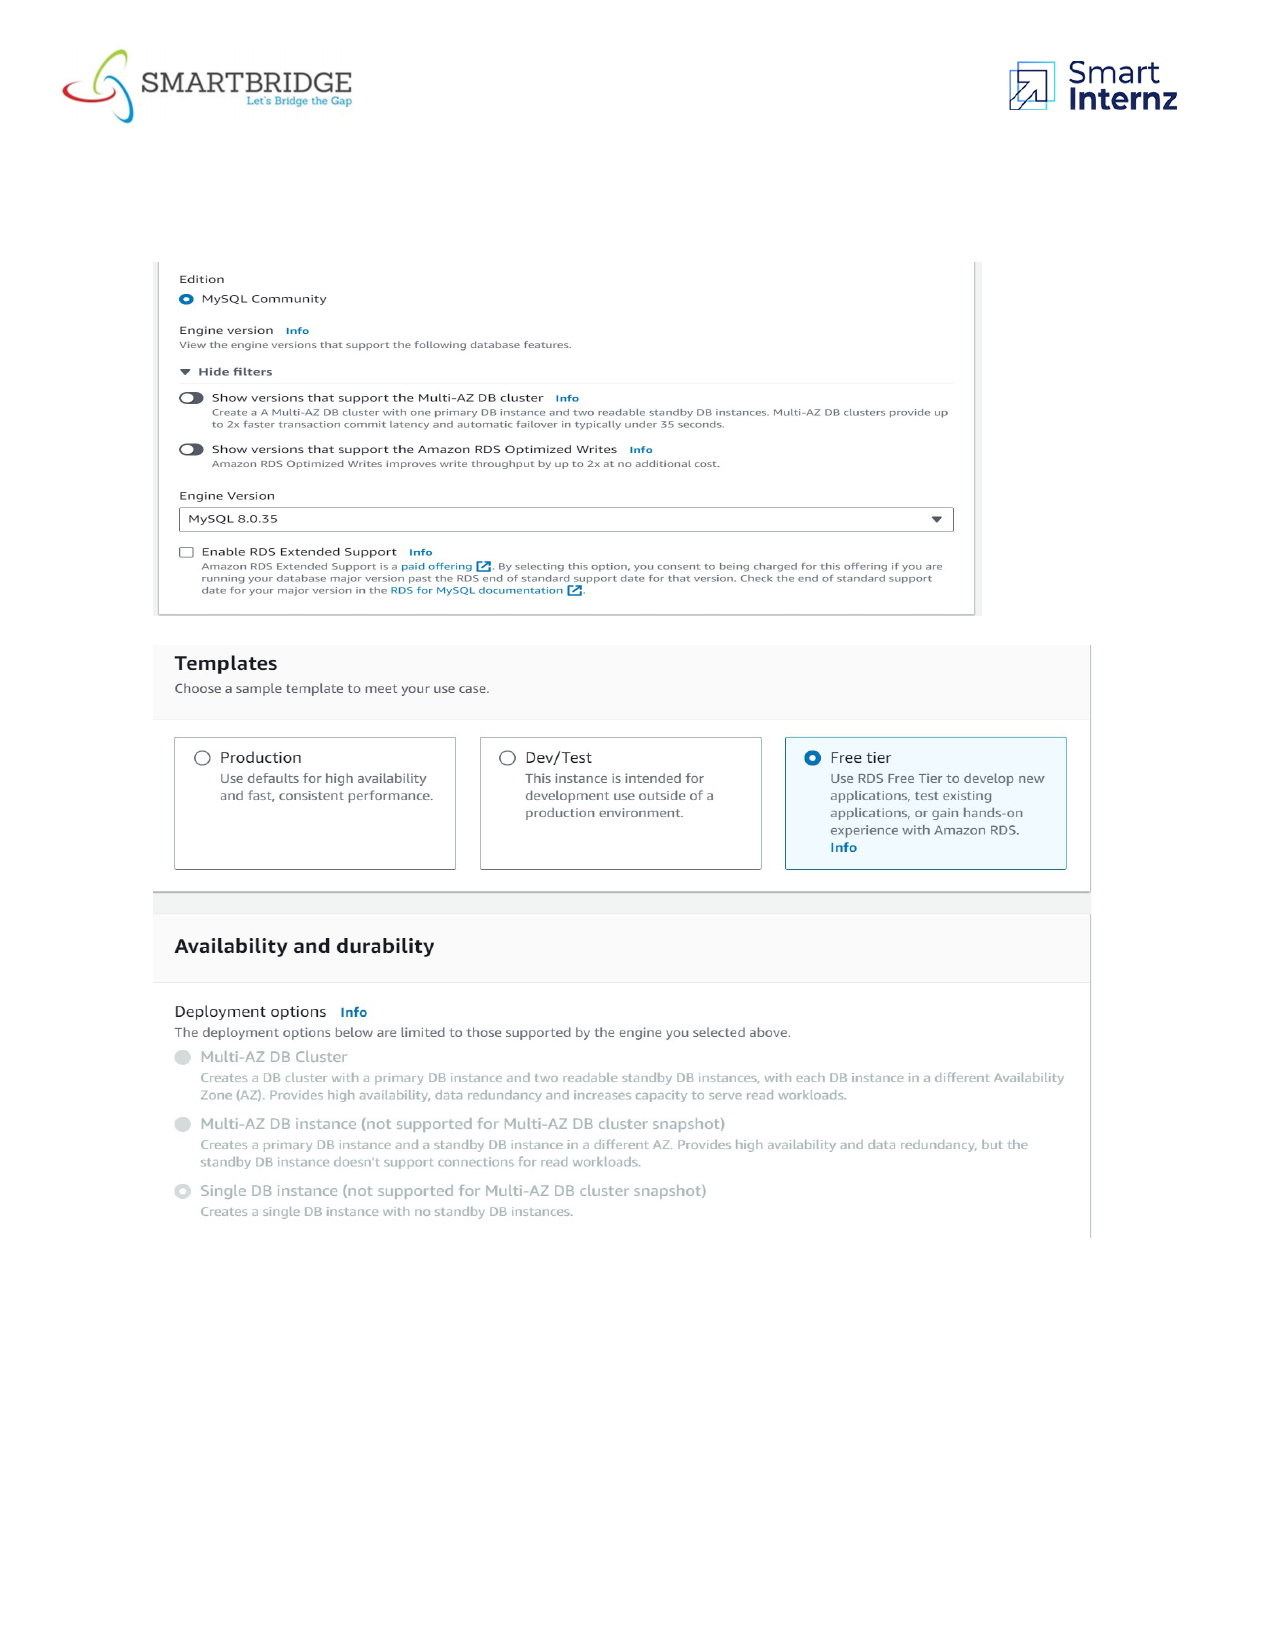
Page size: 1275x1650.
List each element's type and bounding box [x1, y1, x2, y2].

picture [153, 645, 1092, 1238]
picture [1004, 61, 1182, 110]
picture [59, 43, 355, 127]
picture [153, 262, 982, 616]
